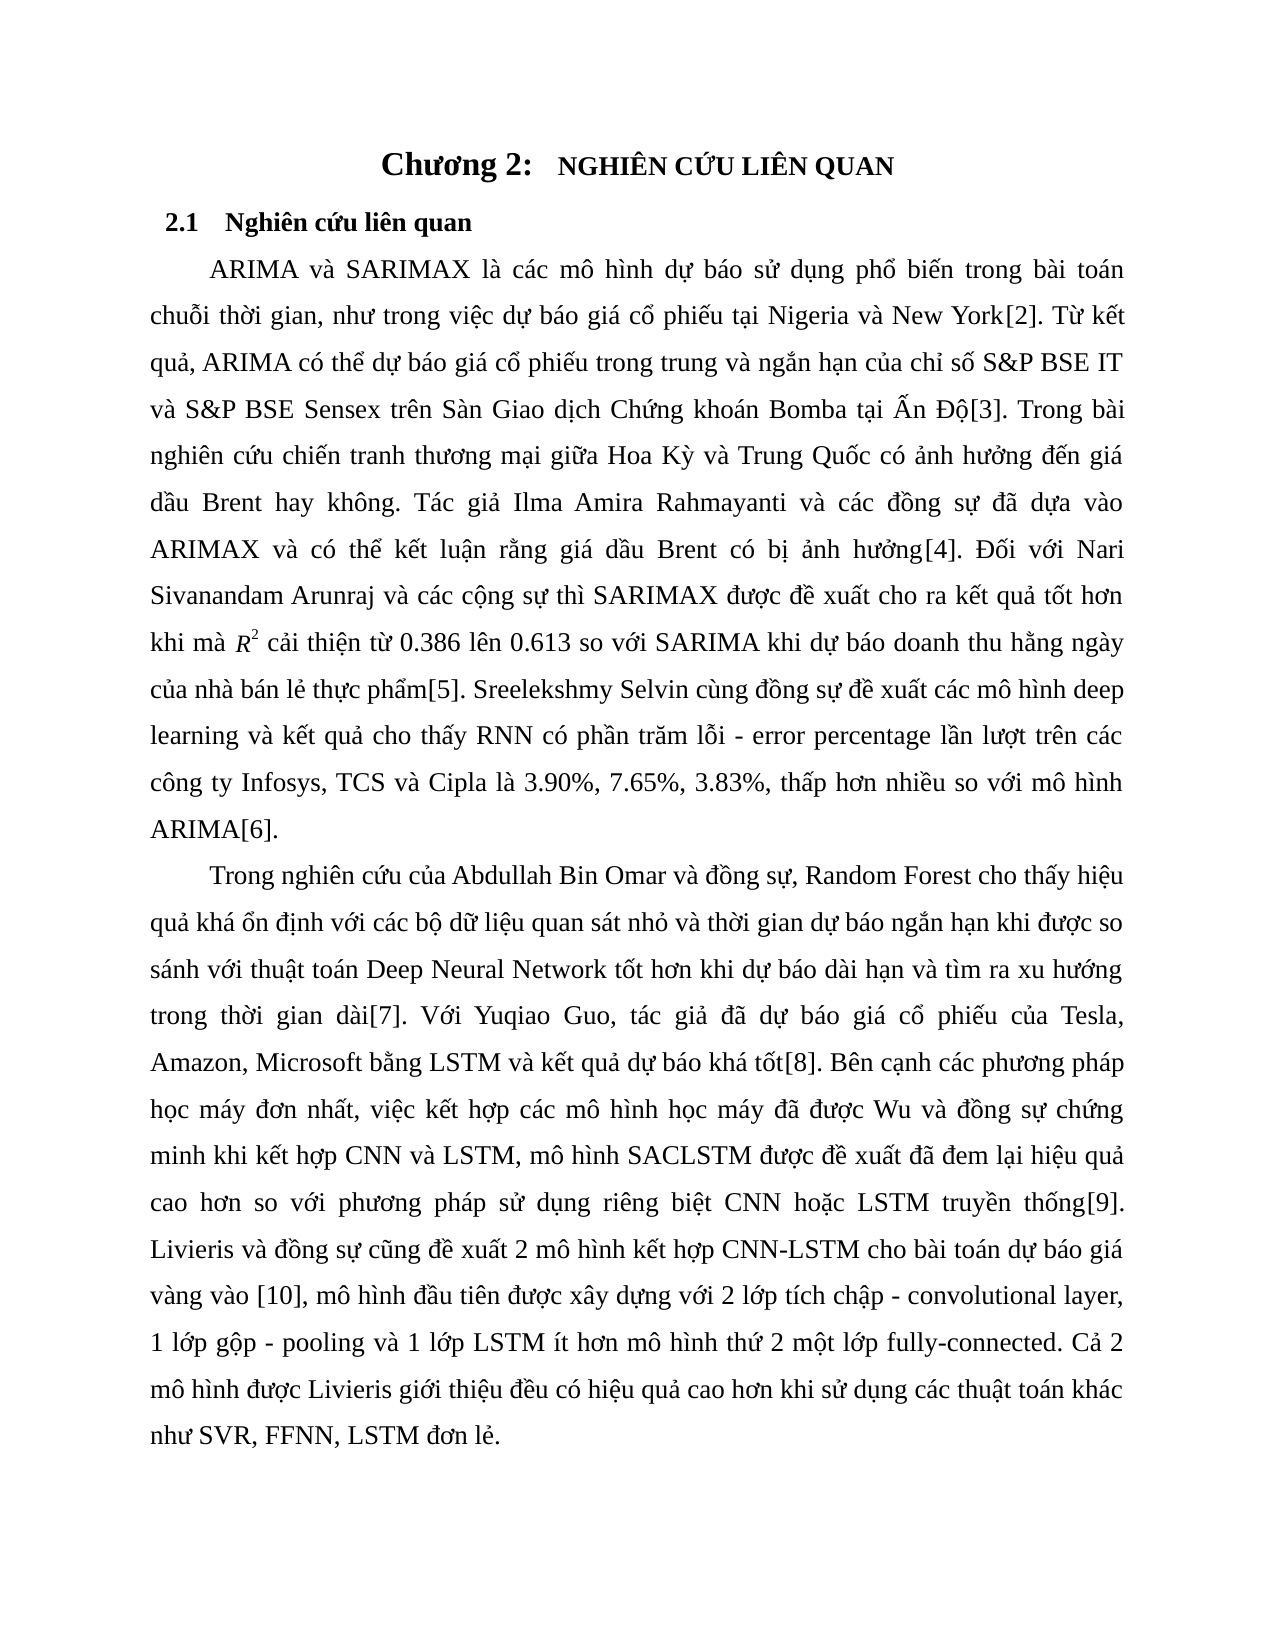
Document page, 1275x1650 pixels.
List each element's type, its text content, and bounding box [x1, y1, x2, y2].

text ARIMA và SARIMAX là các mô hình dự báo sử dụng phổ biến trong bài toán chuỗi thời gian, như trong việc dự báo giá cổ phiếu tại Nigeria và New York[2]. Từ kết quả, ARIMA có thể dự báo giá cổ phiếu trong trung và ngắn hạn của chỉ số S&P BSE IT và S&P BSE Sensex trên Sàn Giao dịch Chứng khoán Bomba tại Ấn Độ[3]. Trong bài nghiên cứu chiến tranh thương mại giữa Hoa Kỳ và Trung Quốc có ảnh hưởng đến giá dầu Brent hay không. Tác giả Ilma Amira Rahmayanti và các đồng sự đã dựa vào ARIMAX và có thể kết luận rằng giá dầu Brent có bị ảnh hưởng[4]. Đối với Nari Sivanandam Arunraj và các cộng sự thì SARIMAX được đề xuất cho ra kết quả tốt hơn khi mà cải thiện từ 0.386 lên 0.613 so với SARIMA khi dự báo doanh thu hằng ngày của nhà bán lẻ thực phẩm[5]. Sreelekshmy Selvin cùng đồng sự đề xuất các mô hình deep learning và kết quả cho thấy RNN có phần trăm lỗi - error percentage lần lượt trên các công ty Infosys, TCS và Cipla là 3.90%, 7.65%, 3.83%, thấp hơn nhiều so với mô hình ARIMA[6]. [150, 253, 1125, 844]
subtitle NGHIÊN CỨU LIÊN QUAN [150, 144, 1125, 183]
text Trong nghiên cứu của Abdullah Bin Omar và đồng sự, Random Forest cho thấy hiệu quả khá ổn định với các bộ dữ liệu quan sát nhỏ và thời gian dự báo ngắn hạn khi được so sánh với thuật toán Deep Neural Network tốt hơn khi dự báo dài hạn và tìm ra xu hướng trong thời gian dài[7]. Với Yuqiao Guo, tác giả đã dự báo giá cổ phiếu của Tesla, Amazon, Microsoft bằng LSTM và kết quả dự báo khá tốt[8]. Bên cạnh các phương pháp học máy đơn nhất, việc kết hợp các mô hình học máy đã được Wu và đồng sự chứng minh khi kết hợp CNN và LSTM, mô hình SACLSTM được đề xuất đã đem lại hiệu quả cao hơn so với phương pháp sử dụng riêng biệt CNN hoặc LSTM truyền thống[9]. Livieris và đồng sự cũng đề xuất 2 mô hình kết hợp CNN-LSTM cho bài toán dự báo giá vàng vào [10], mô hình đầu tiên được xây dựng với 2 lớp tích chập - convolutional layer, 1 lớp gộp - pooling và 1 lớp LSTM ít hơn mô hình thứ 2 một lớp fully-connected. Cả 2 mô hình được Livieris giới thiệu đều có hiệu quả cao hơn khi sử dụng các thuật toán khác như SVR, FFNN, LSTM đơn lẻ. [150, 859, 1125, 1451]
subtitle Nghiên cứu liên quan [165, 206, 1125, 237]
